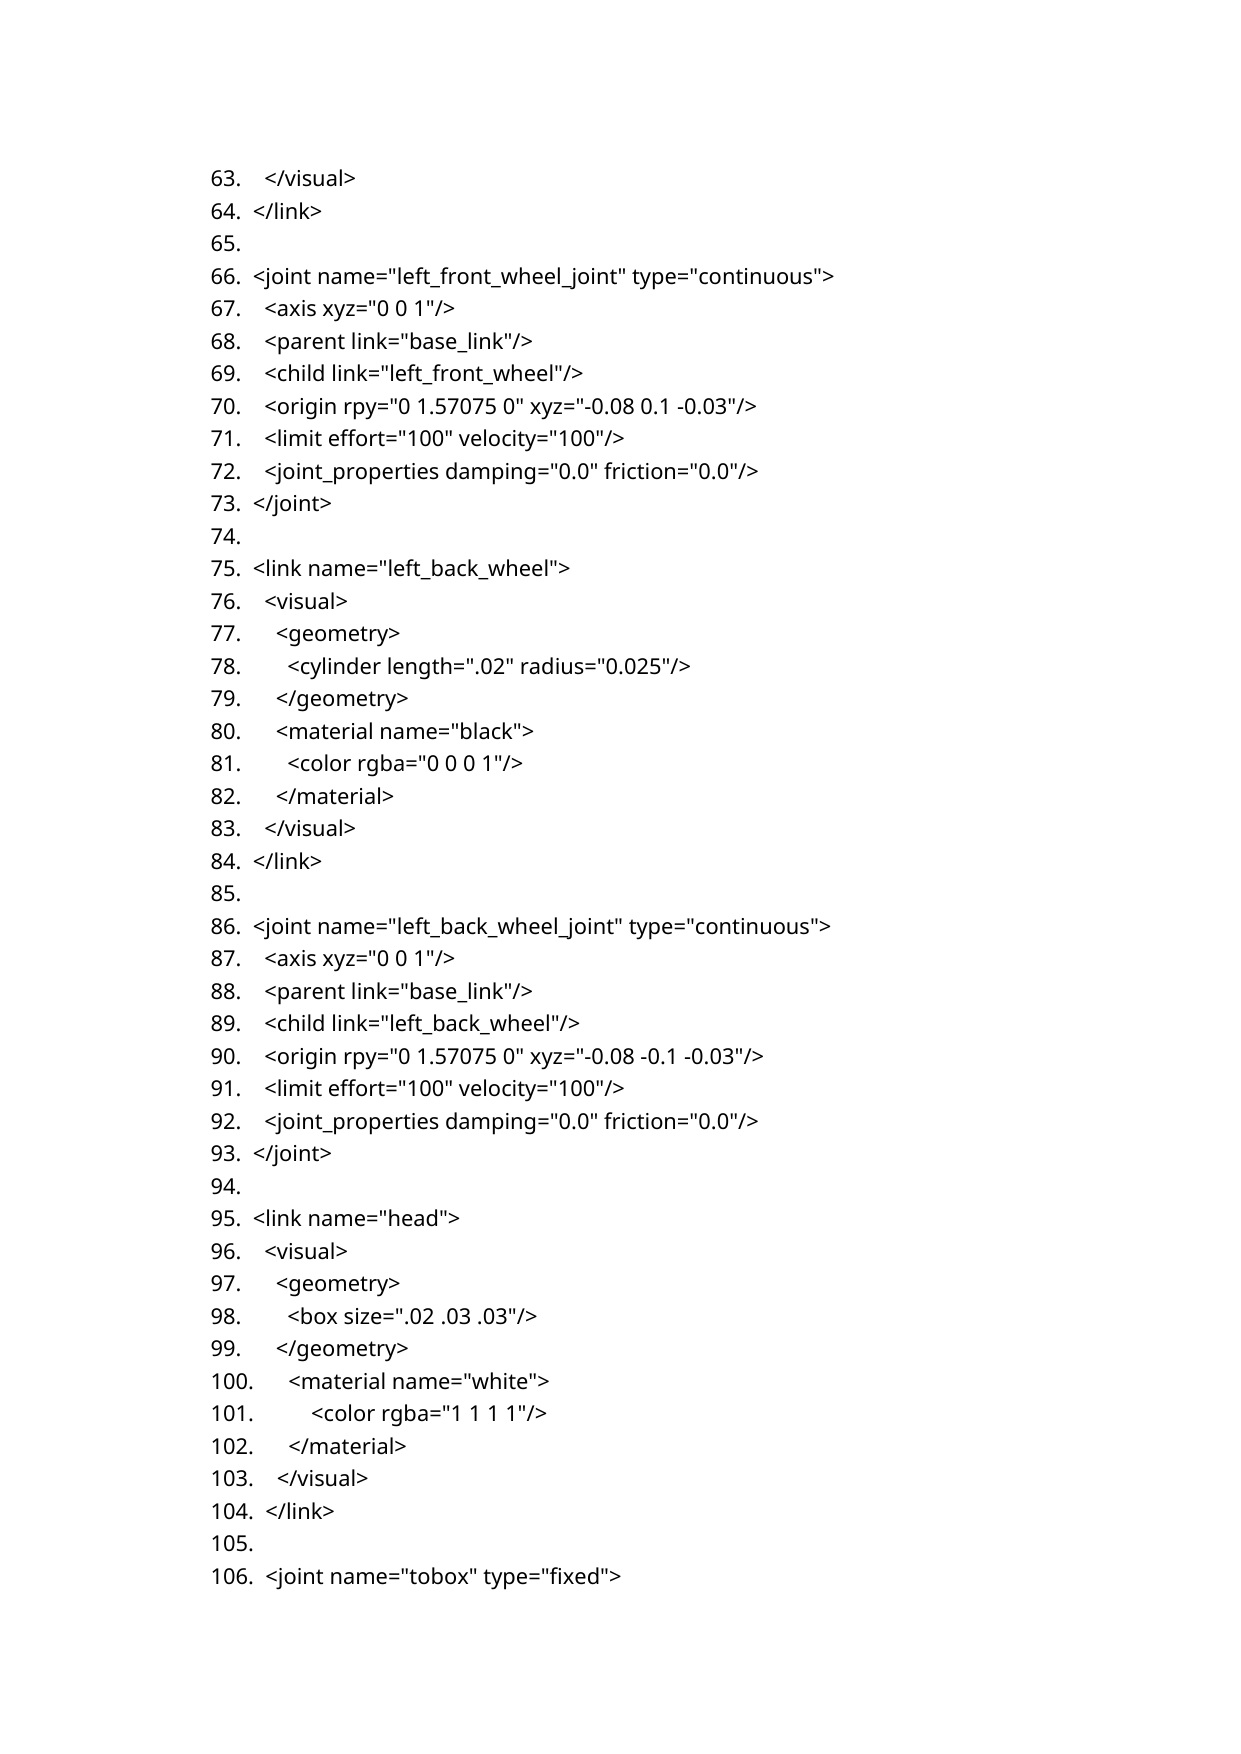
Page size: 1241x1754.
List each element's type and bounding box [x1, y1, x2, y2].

text [187, 162, 1053, 1592]
